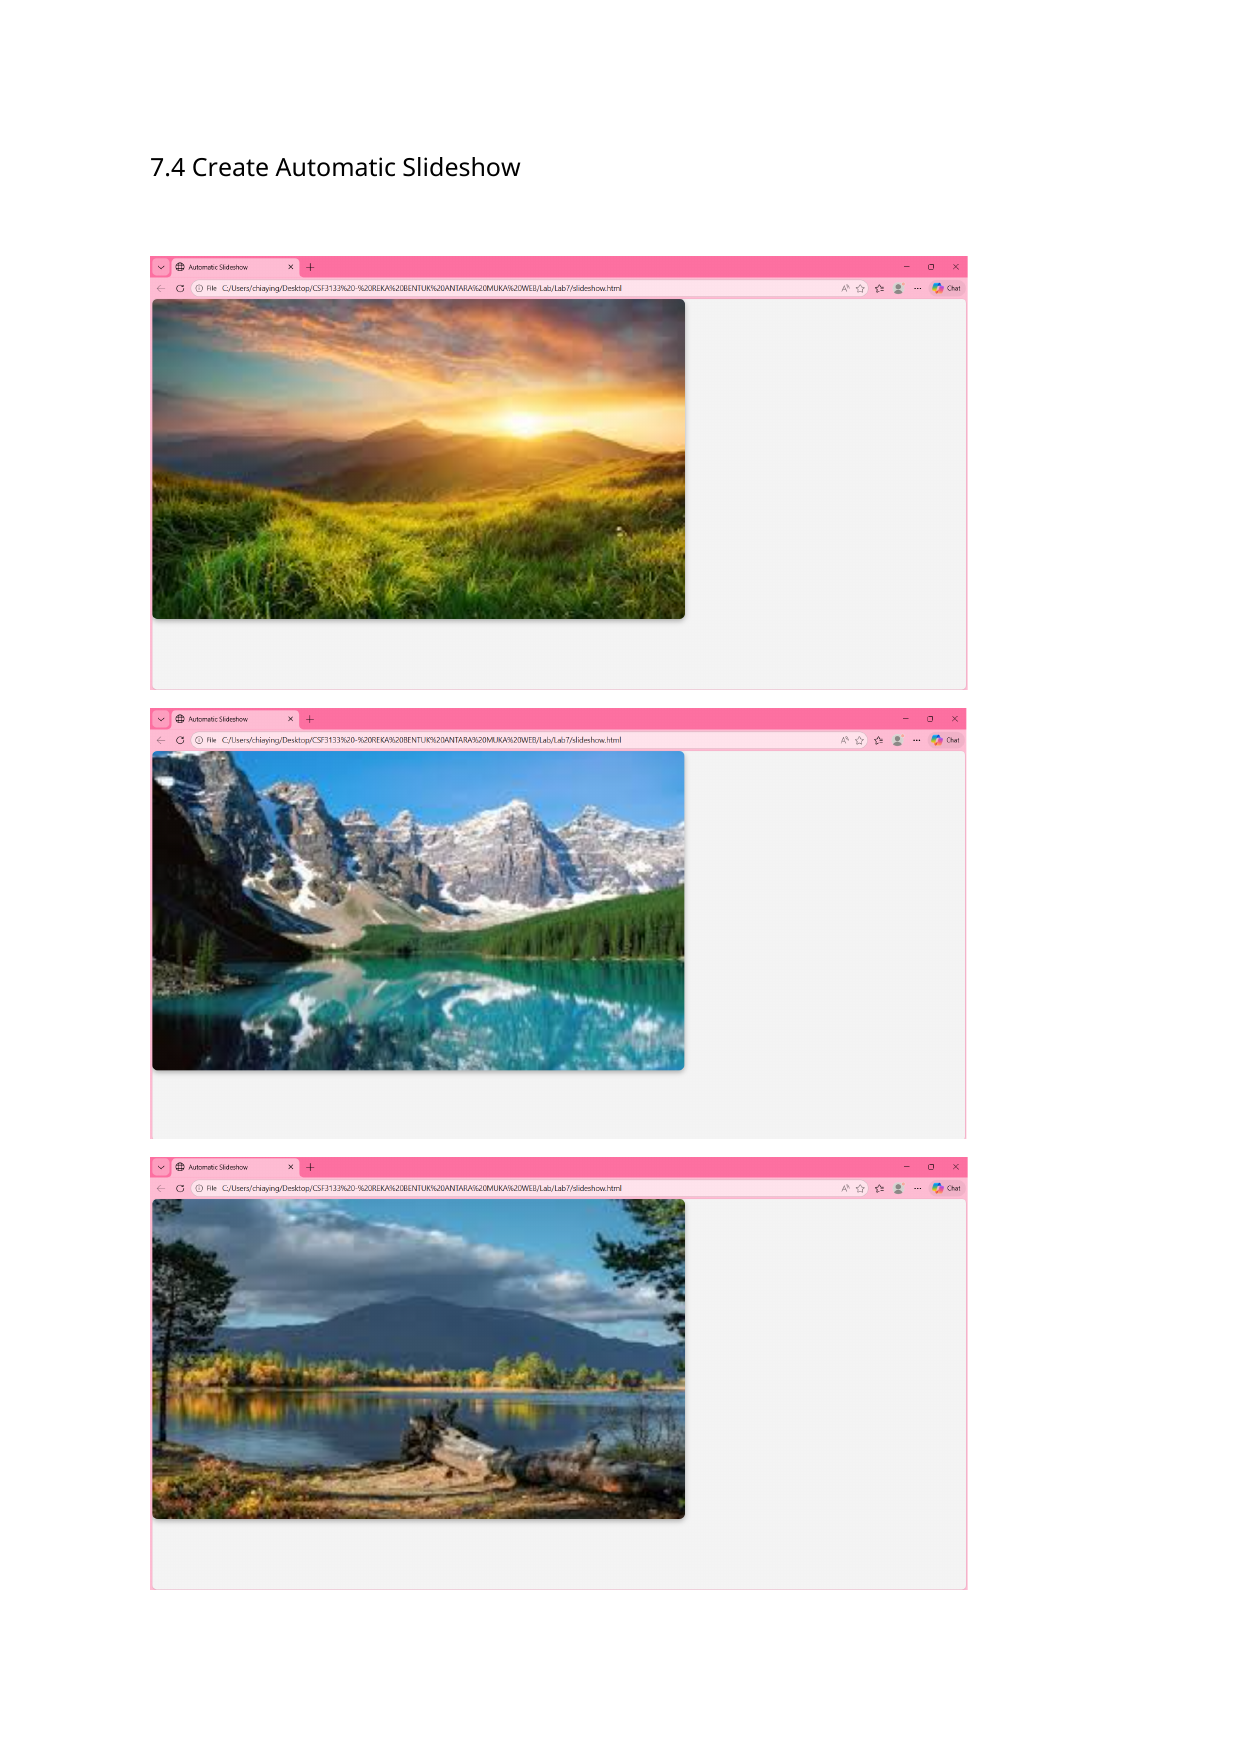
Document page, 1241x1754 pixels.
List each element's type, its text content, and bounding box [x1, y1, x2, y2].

picture [150, 708, 967, 1139]
text 7.4 Create Automatic Slideshow [150, 150, 1090, 184]
picture [150, 256, 968, 690]
picture [150, 1157, 968, 1590]
